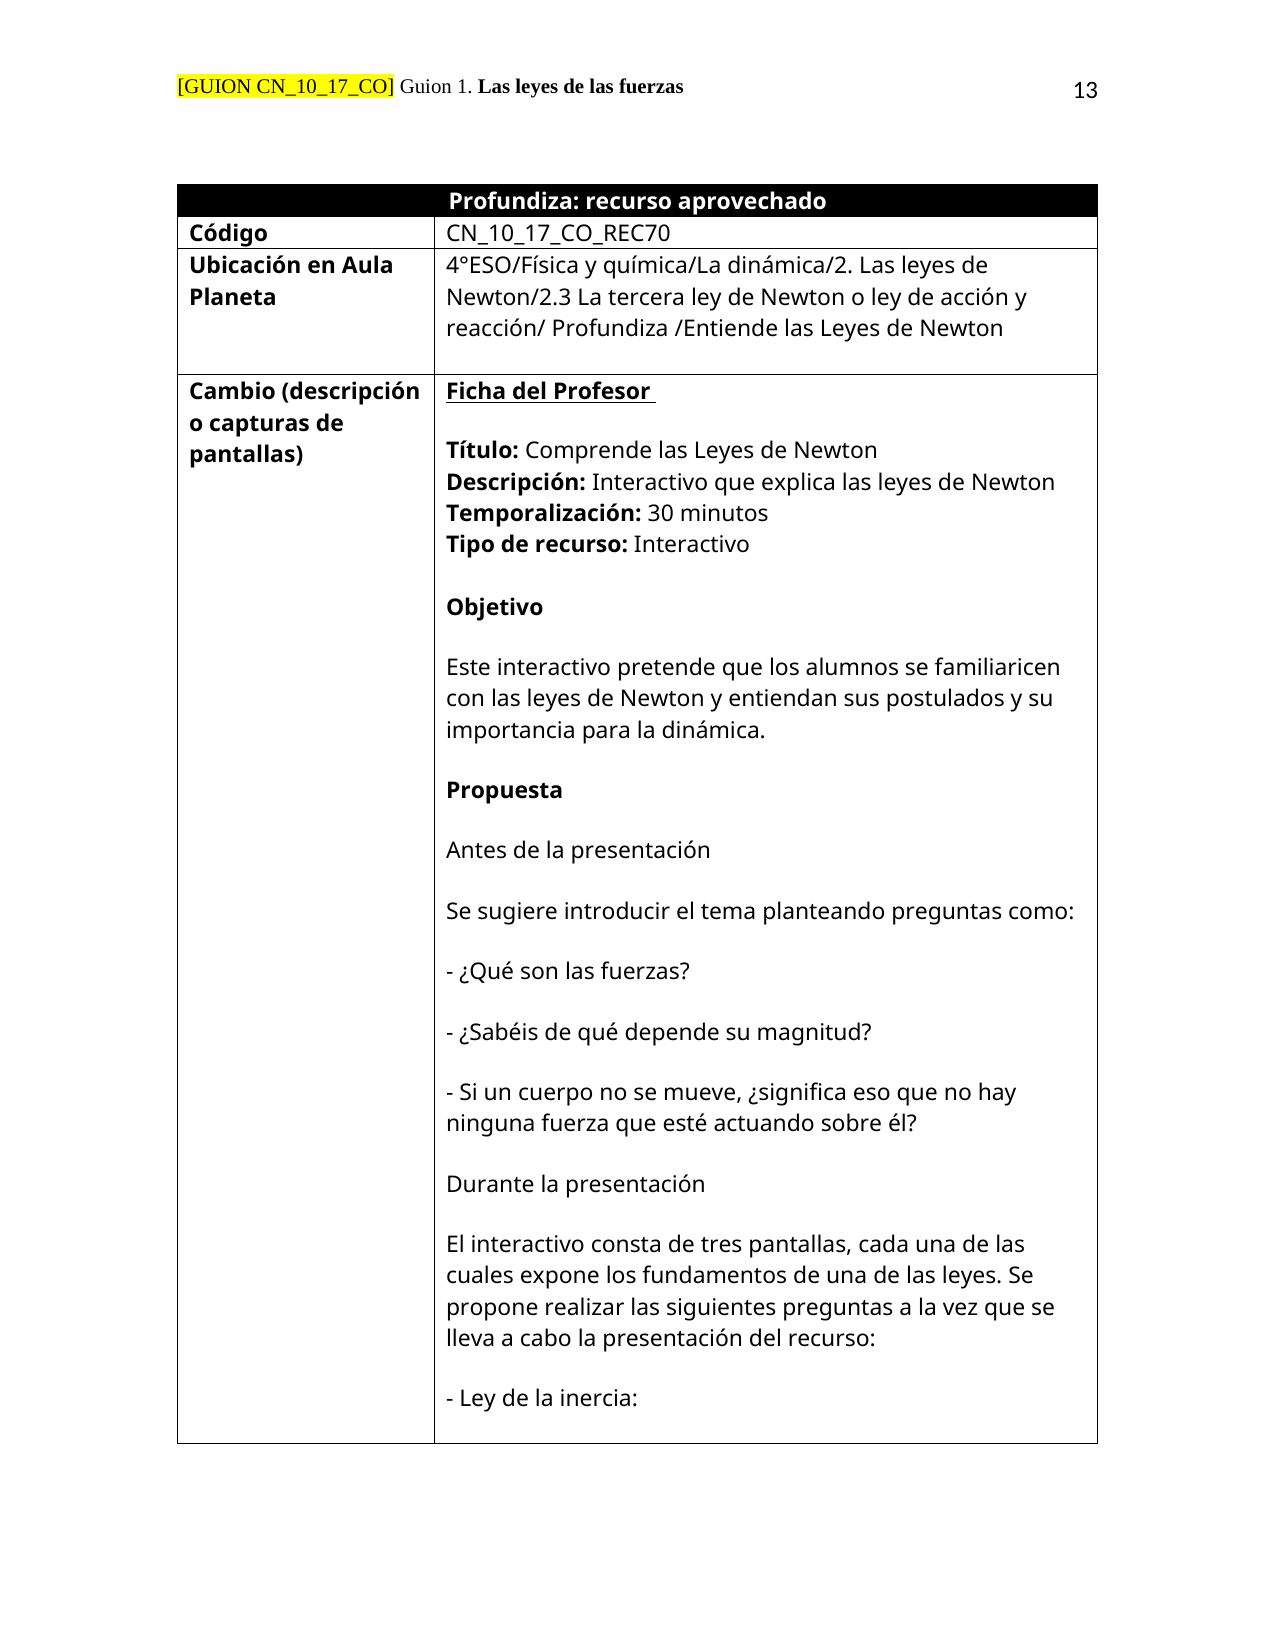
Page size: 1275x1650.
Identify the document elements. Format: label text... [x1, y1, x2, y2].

table_header Profundiza: recurso aprovechado [178, 185, 1097, 216]
table_cell 4°ESO/Física y química/La dinámica/2. Las leyes de Newton/2.3 La tercera ley de Newton o ley de acción y reacción/ Profundiza /Entiende las Leyes de Newton [435, 249, 1097, 374]
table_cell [435, 375, 1097, 1443]
table_cell Código [178, 217, 434, 248]
table_cell Ubicación en Aula Planeta [178, 249, 434, 374]
table_cell CN_10_17_CO_REC70 [435, 217, 1097, 248]
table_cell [178, 375, 434, 1443]
